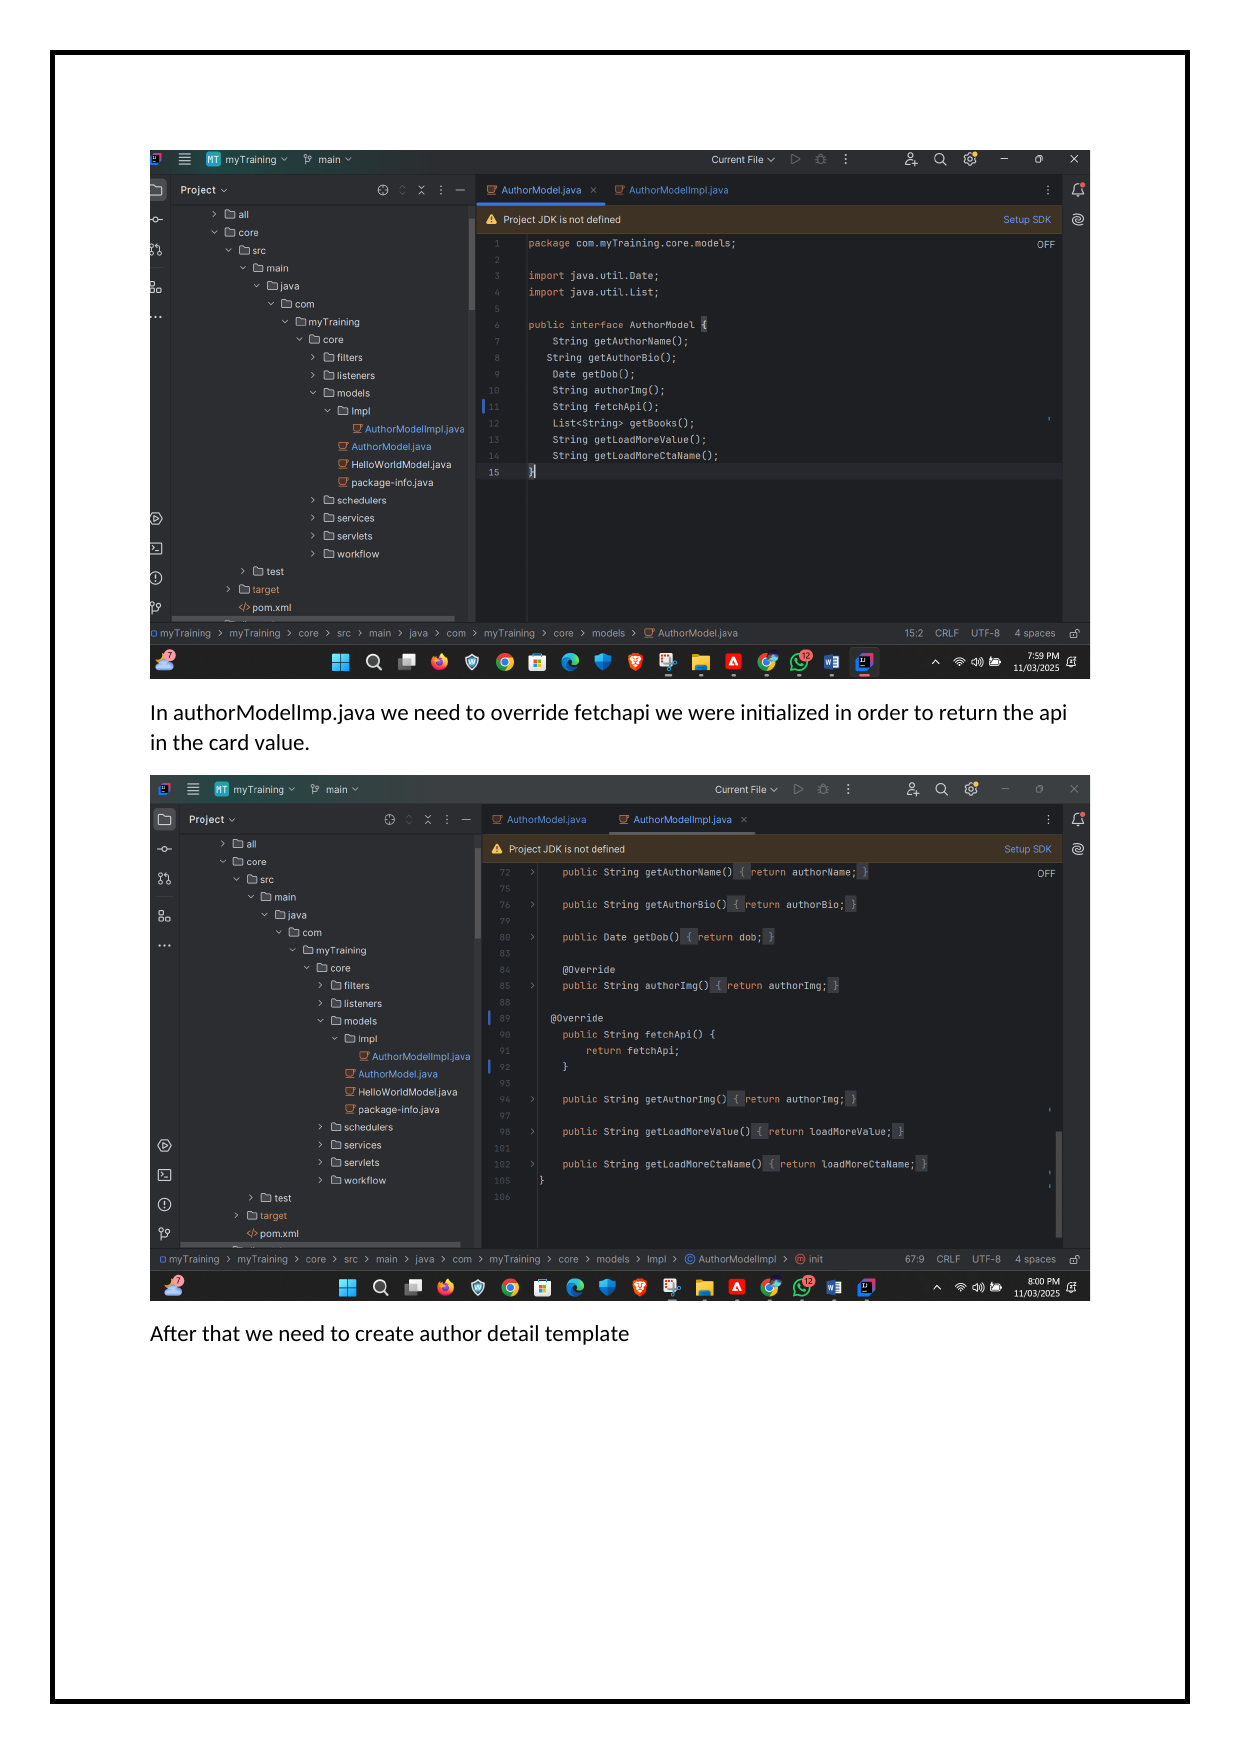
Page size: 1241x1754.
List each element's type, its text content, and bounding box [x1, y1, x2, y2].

text After that we need to create author detail template [150, 1319, 1090, 1347]
picture [150, 150, 1091, 679]
picture [150, 775, 1091, 1301]
text In authorModelImp.java we need to override fetchapi we were initialized in order to return the api in the card value. [150, 698, 1090, 756]
